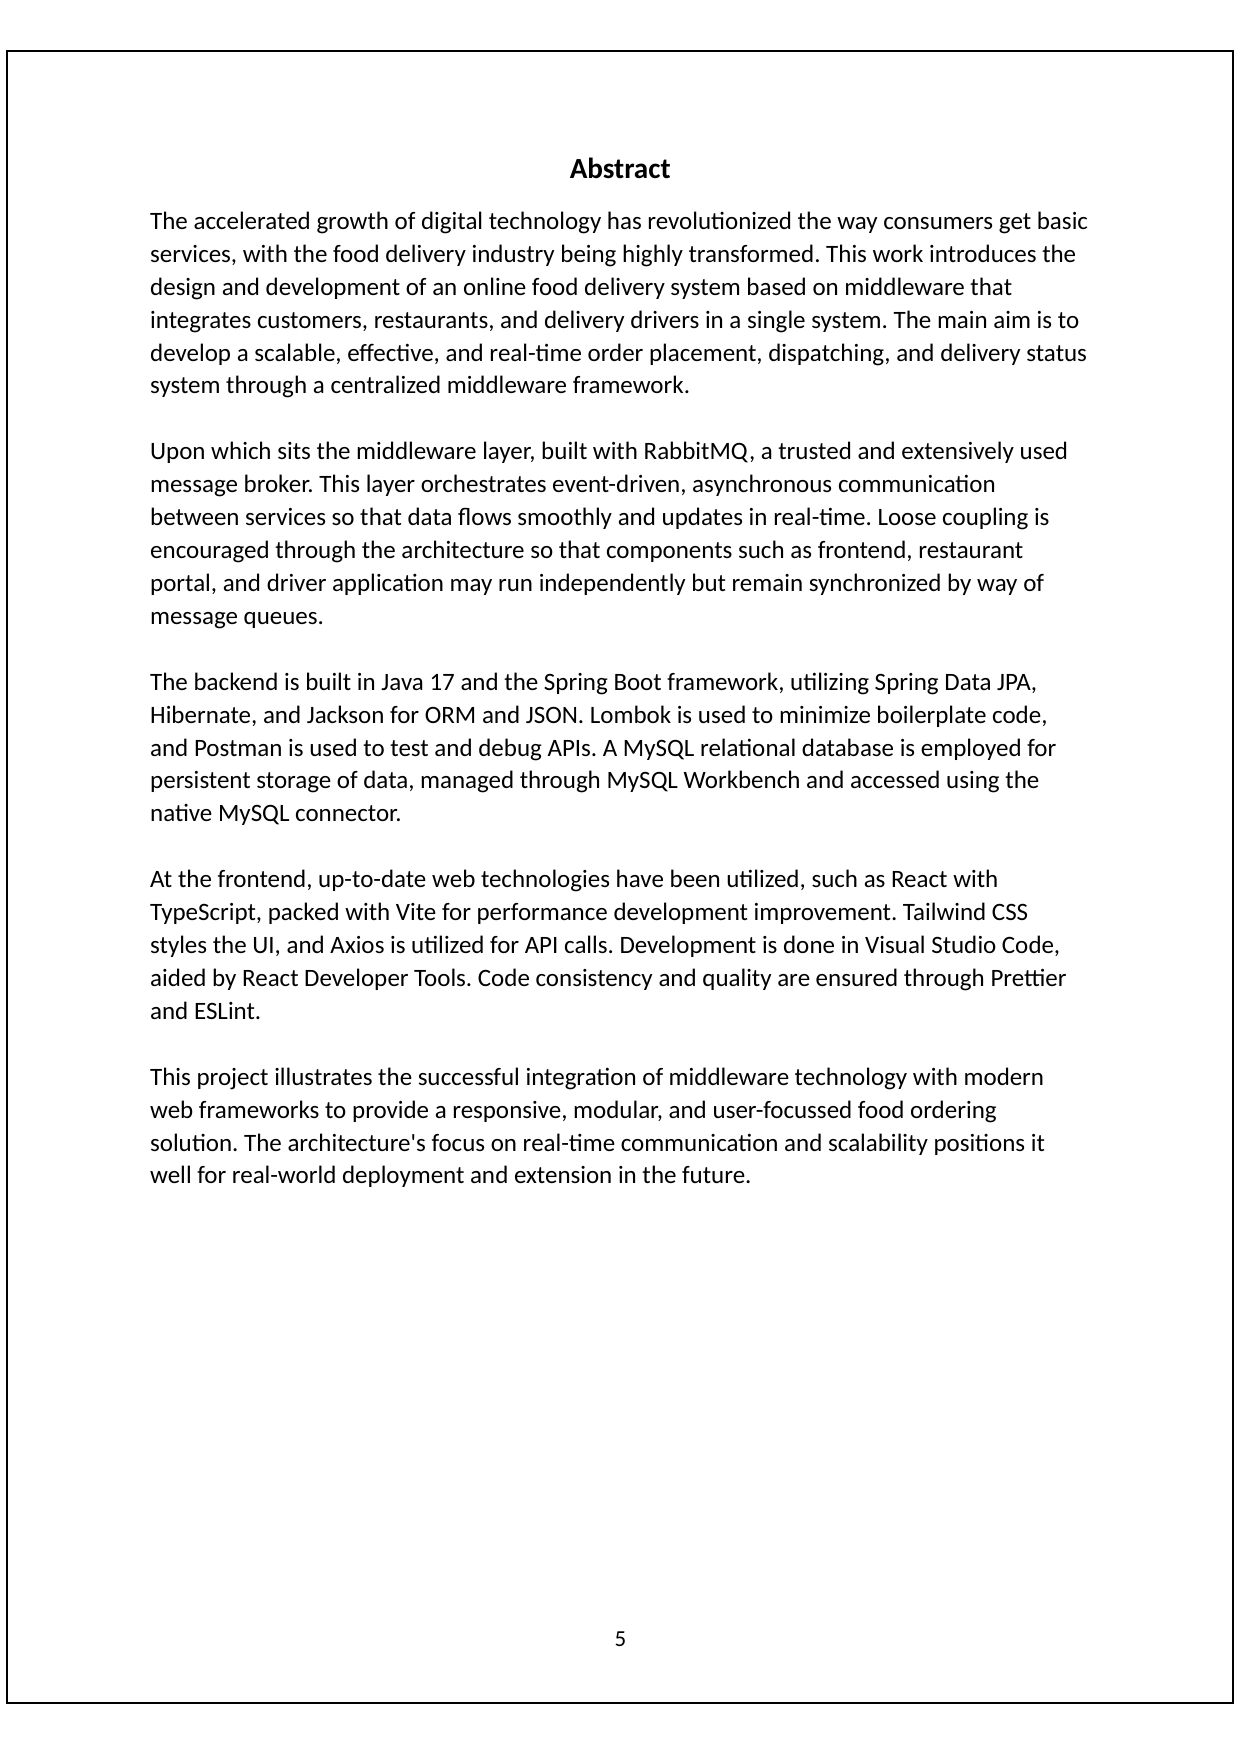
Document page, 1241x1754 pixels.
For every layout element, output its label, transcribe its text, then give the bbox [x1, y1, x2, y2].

text The accelerated growth of digital technology has revolutionized the way consumers get basic services, with the food delivery industry being highly transformed. This work introduces the design and development of an online food delivery system based on middleware that integrates customers, restaurants, and delivery drivers in a single system. The main aim is to develop a scalable, effective, and real-time order placement, dispatching, and delivery status system through a centralized middleware framework. Upon which sits the middleware layer, built with RabbitMQ, a trusted and extensively used message broker. This layer orchestrates event-driven, asynchronous communication between services so that data flows smoothly and updates in real-time. Loose coupling is encouraged through the architecture so that components such as frontend, restaurant portal, and driver application may run independently but remain synchronized by way of message queues. The backend is built in Java 17 and the Spring Boot framework, utilizing Spring Data JPA, Hibernate, and Jackson for ORM and JSON. Lombok is used to minimize boilerplate code, and Postman is used to test and debug APIs. A MySQL relational database is employed for persistent storage of data, managed through MySQL Workbench and accessed using the native MySQL connector. At the frontend, up-to-date web technologies have been utilized, such as React with TypeScript, packed with Vite for performance development improvement. Tailwind CSS styles the UI, and Axios is utilized for API calls. Development is done in Visual Studio Code, aided by React Developer Tools. Code consistency and quality are ensured through Prettier and ESLint. This project illustrates the successful integration of middleware technology with modern web frameworks to provide a responsive, modular, and user-focussed food ordering solution. The architecture's focus on real-time communication and scalability positions it well for real-world deployment and extension in the future. [150, 205, 1090, 1190]
text Abstract [150, 150, 1090, 186]
